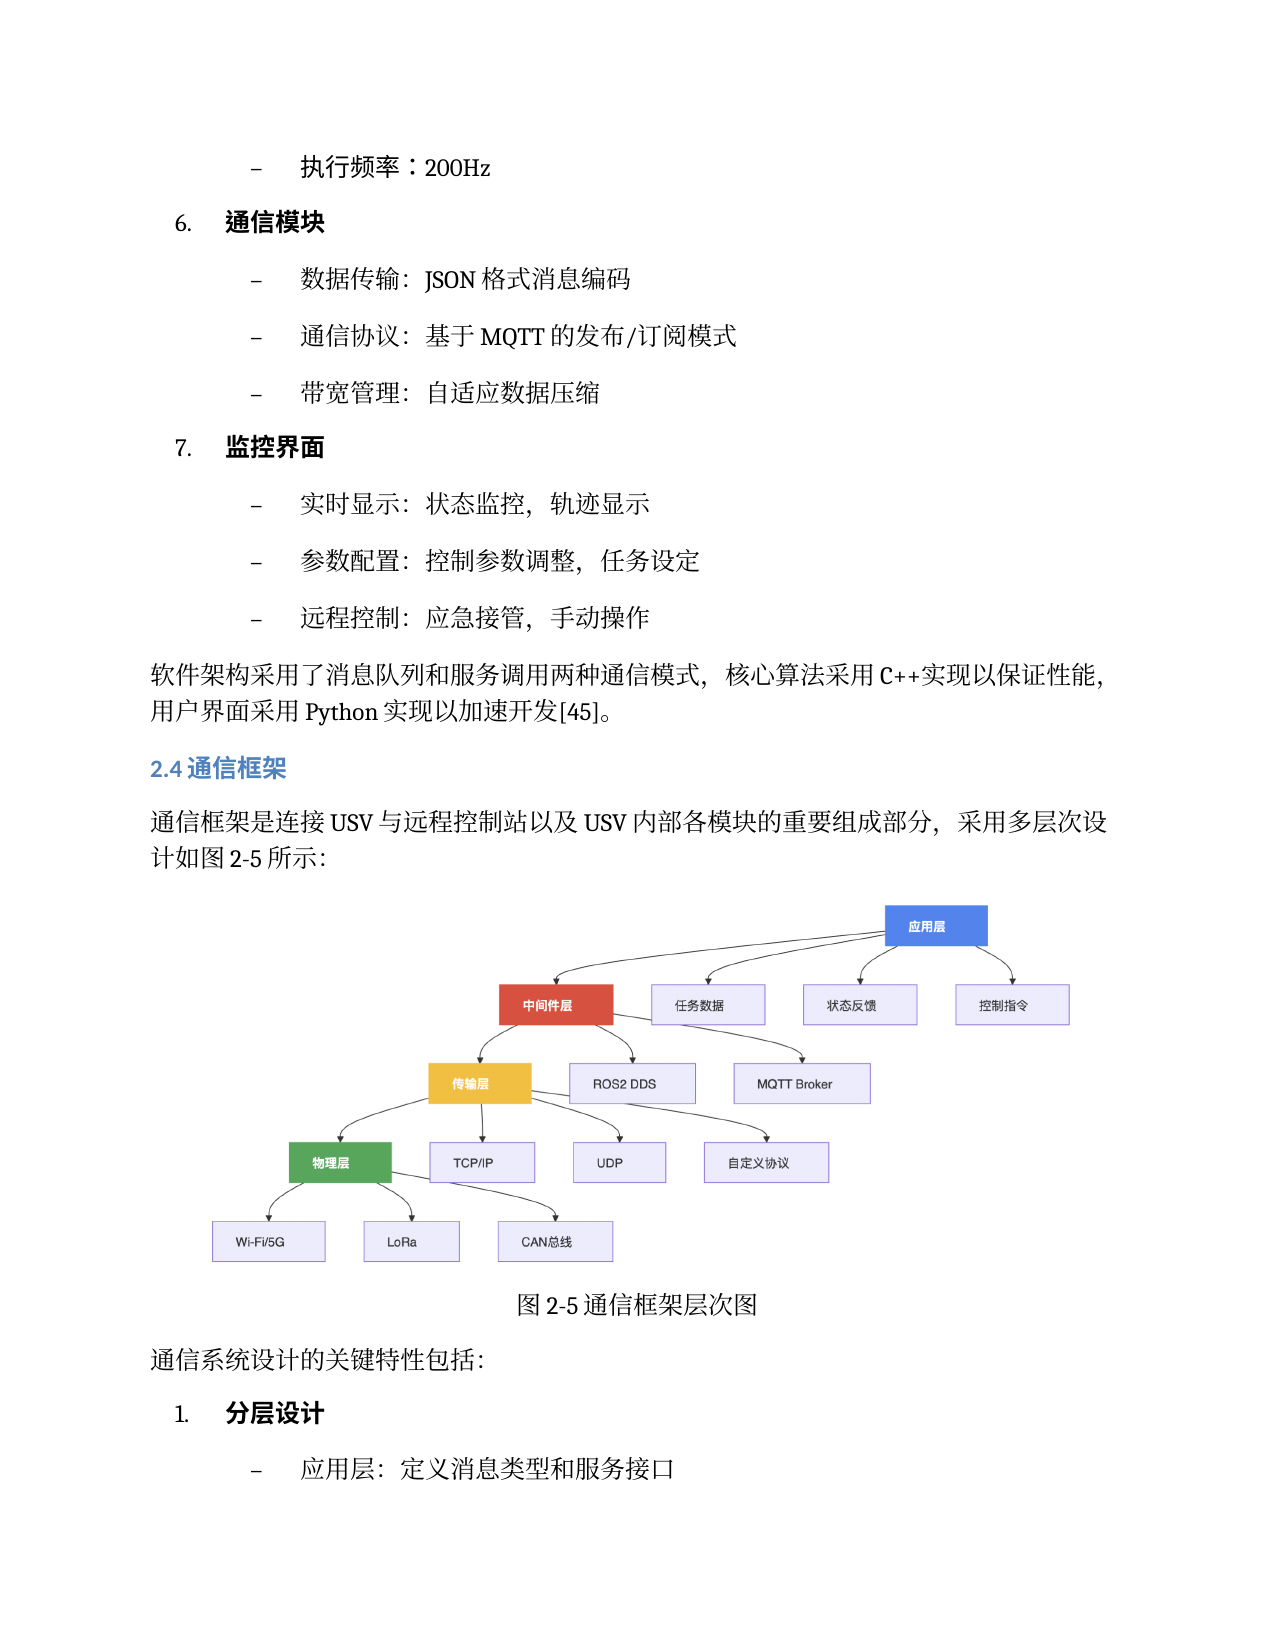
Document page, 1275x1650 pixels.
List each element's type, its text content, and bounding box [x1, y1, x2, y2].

list 远程控制：应急接管，手动操作 [250, 598, 1125, 634]
list 执行频率：200Hz [250, 150, 1125, 184]
list 分层设计 [175, 1395, 1125, 1429]
list 数据传输：JSON格式消息编码 [250, 260, 1125, 296]
list 通信协议：基于MQTT的发布/订阅模式 [250, 317, 1125, 352]
picture [200, 893, 1075, 1268]
text 图2-5 通信框架层次图 [150, 1286, 1125, 1322]
subtitle 2.4 通信框架 [150, 748, 1125, 784]
list 实时显示：状态监控，轨迹显示 [250, 485, 1125, 521]
list 通信模块 [175, 205, 1125, 239]
text 通信系统设计的关键特性包括： [150, 1341, 1125, 1377]
list 应用层：定义消息类型和服务接口 [250, 1450, 1125, 1486]
text 软件架构采用了消息队列和服务调用两种通信模式，核心算法采用C++实现以保证性能，用户界面采用Python实现以加速开发[45]。 [150, 655, 1125, 727]
list 带宽管理：自适应数据压缩 [250, 373, 1125, 409]
list 参数配置：控制参数调整，任务设定 [250, 542, 1125, 578]
list 监控界面 [175, 430, 1125, 464]
text 通信框架是连接USV与远程控制站以及USV内部各模块的重要组成部分，采用多层次设计如图2-5所示： [150, 803, 1125, 875]
